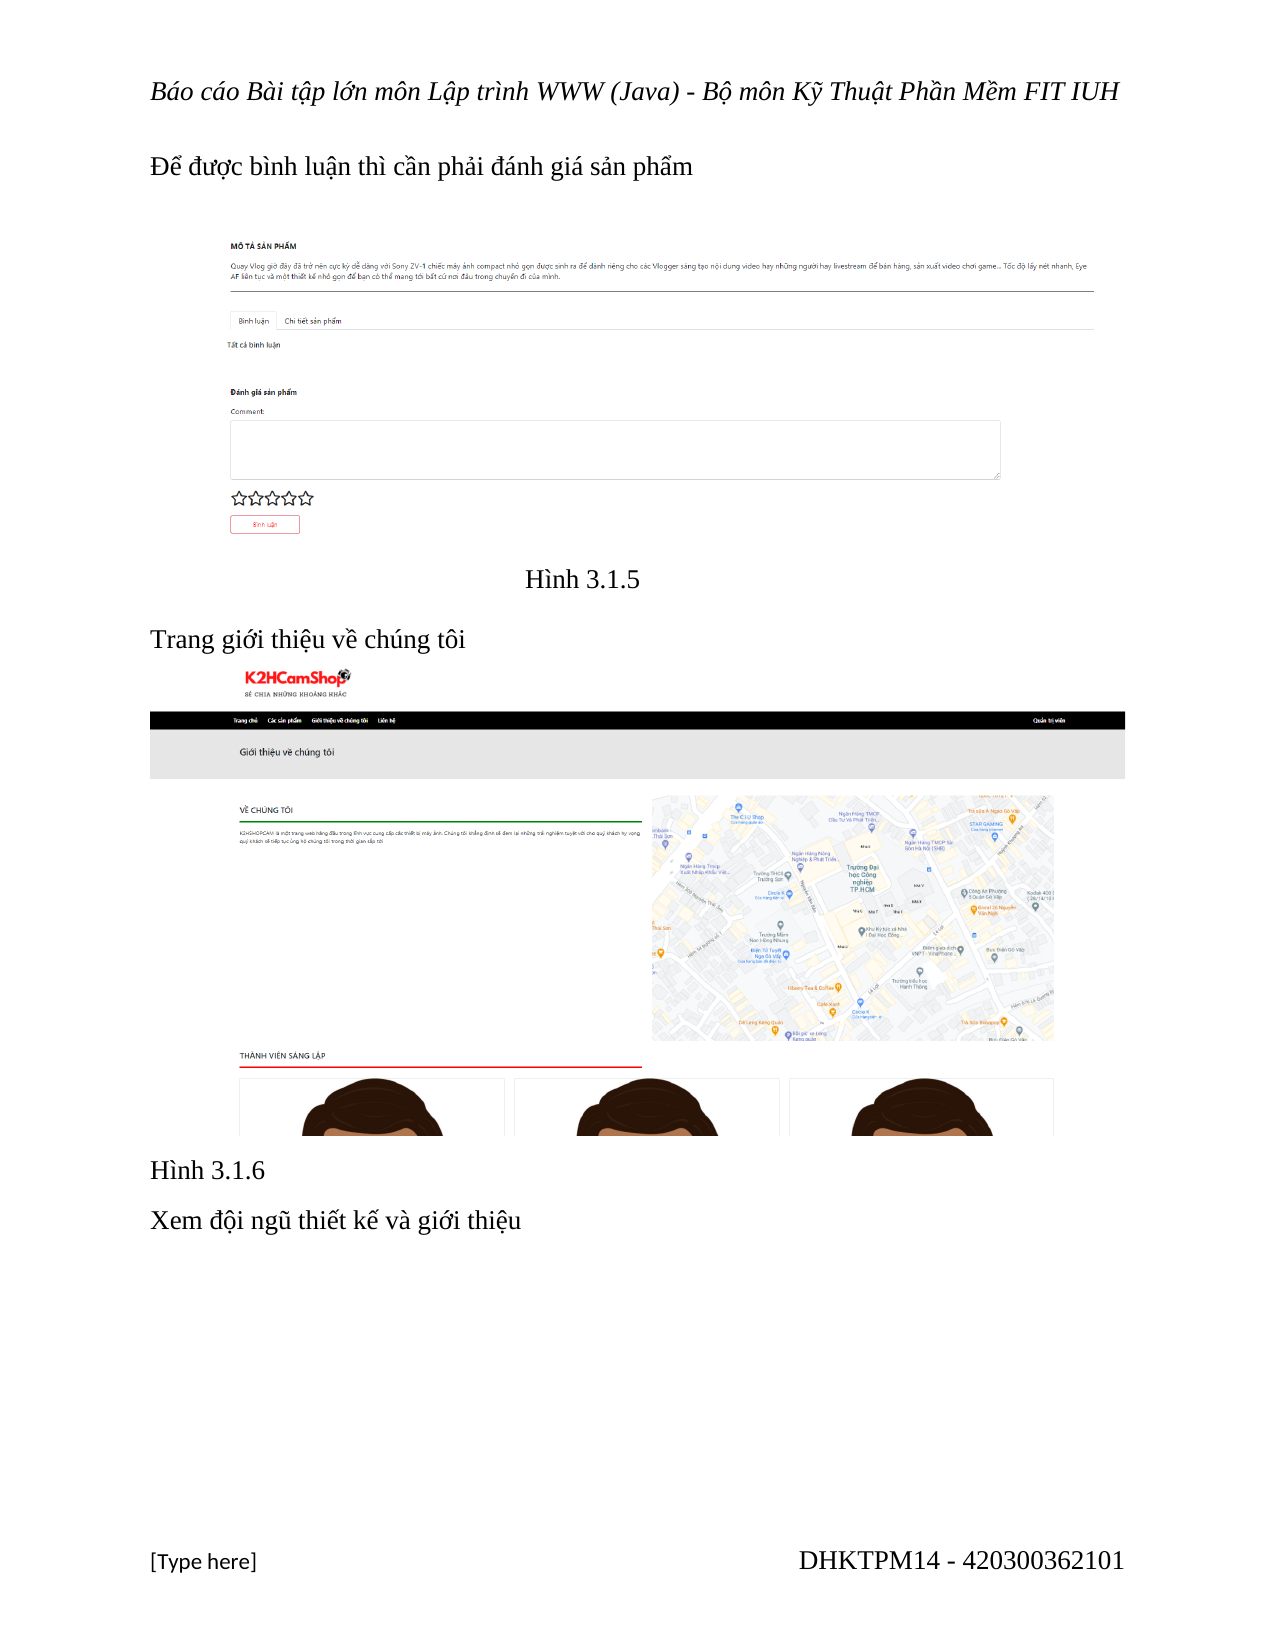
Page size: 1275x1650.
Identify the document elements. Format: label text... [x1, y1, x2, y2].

picture [150, 210, 1125, 534]
text Xem đội ngũ thiết kế và giới thiệu [150, 1204, 1125, 1235]
text Hình 3.1.5 [150, 563, 1125, 594]
text Để được bình luận thì cần phải đánh giá sản phẩm [150, 150, 1125, 181]
picture [150, 657, 1125, 1136]
